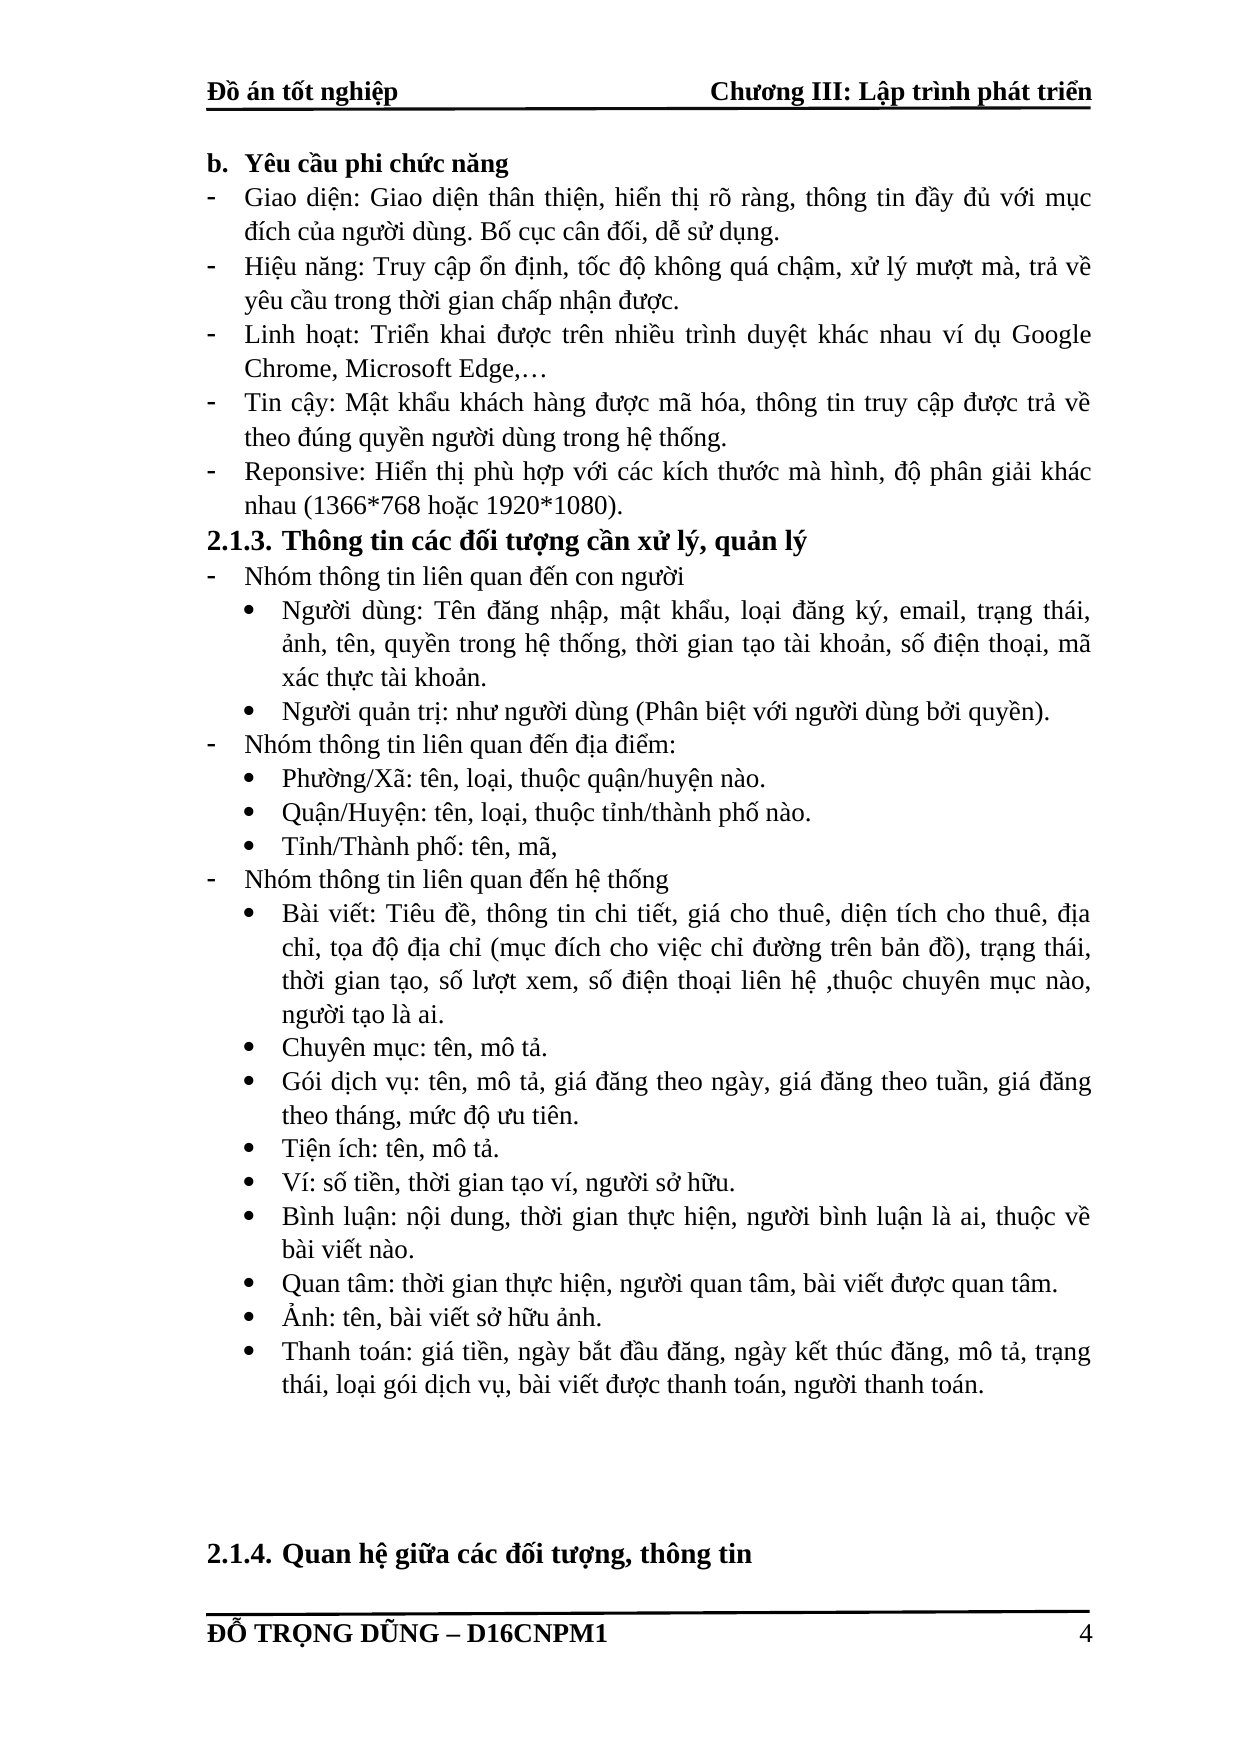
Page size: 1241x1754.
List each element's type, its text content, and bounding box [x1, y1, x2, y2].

list Quan tâm: thời gian thực hiện, người quan tâm, bài viết được quan tâm. [244, 1267, 1093, 1298]
list Tin cậy: Mật khẩu khách hàng được mã hóa, thông tin truy cập được trả về theo đúng quyền người dùng trong hệ thống. [207, 386, 1093, 452]
list Ảnh: tên, bài viết sở hữu ảnh. [244, 1301, 1093, 1332]
list Chuyên mục: tên, mô tả. [244, 1031, 1093, 1063]
list Giao diện: Giao diện thân thiện, hiển thị rõ ràng, thông tin đầy đủ với mục đích của người dùng. Bố cục cân đối, dễ sử dụng. [207, 181, 1093, 247]
list Nhóm thông tin liên quan đến hệ thống [207, 863, 1093, 895]
list Người quản trị: như người dùng (Phân biệt với người dùng bởi quyền). [244, 695, 1093, 726]
list Thông tin các đối tượng cần xử lý, quản lý [207, 523, 1093, 557]
list Tiện ích: tên, mô tả. [244, 1132, 1093, 1164]
list Quận/Huyện: tên, loại, thuộc tỉnh/thành phố nào. [244, 796, 1093, 827]
list Bình luận: nội dung, thời gian thực hiện, người bình luận là ai, thuộc về bài viết nào. [244, 1200, 1093, 1265]
list Bài viết: Tiêu đề, thông tin chi tiết, giá cho thuê, diện tích cho thuê, địa chỉ, tọa độ địa chỉ (mục đích cho việc chỉ đường trên bản đồ), trạng thái, thời gian tạo, số lượt xem, số điện thoại liên hệ ,thuộc chuyên mục nào, người tạo là ai. [244, 897, 1093, 1029]
list Nhóm thông tin liên quan đến con người [207, 560, 1093, 591]
list Quan hệ giữa các đối tượng, thông tin [207, 1536, 1093, 1569]
list Hiệu năng: Truy cập ổn định, tốc độ không quá chậm, xử lý mượt mà, trả về yêu cầu trong thời gian chấp nhận được. [207, 249, 1093, 315]
list Yêu cầu phi chức năng [207, 148, 1093, 179]
list Thanh toán: giá tiền, ngày bắt đầu đăng, ngày kết thúc đăng, mô tả, trạng thái, loại gói dịch vụ, bài viết được thanh toán, người thanh toán. [244, 1334, 1093, 1399]
list Reponsive: Hiển thị phù hợp với các kích thước mà hình, độ phân giải khác nhau (1366*768 hoặc 1920*1080). [207, 455, 1093, 520]
list Linh hoạt: Triển khai được trên nhiều trình duyệt khác nhau ví dụ Google Chrome, Microsoft Edge,… [207, 318, 1093, 383]
list Người dùng: Tên đăng nhập, mật khẩu, loại đăng ký, email, trạng thái, ảnh, tên, quyền trong hệ thống, thời gian tạo tài khoản, số điện thoại, mã xác thực tài khoản. [244, 594, 1093, 692]
list Phường/Xã: tên, loại, thuộc quận/huyện nào. [244, 762, 1093, 793]
list Ví: số tiền, thời gian tạo ví, người sở hữu. [244, 1166, 1093, 1197]
list Nhóm thông tin liên quan đến địa điểm: [207, 728, 1093, 760]
list Gói dịch vụ: tên, mô tả, giá đăng theo ngày, giá đăng theo tuần, giá đăng theo tháng, mức độ ưu tiên. [244, 1065, 1093, 1130]
list Tỉnh/Thành phố: tên, mã, [244, 830, 1093, 861]
